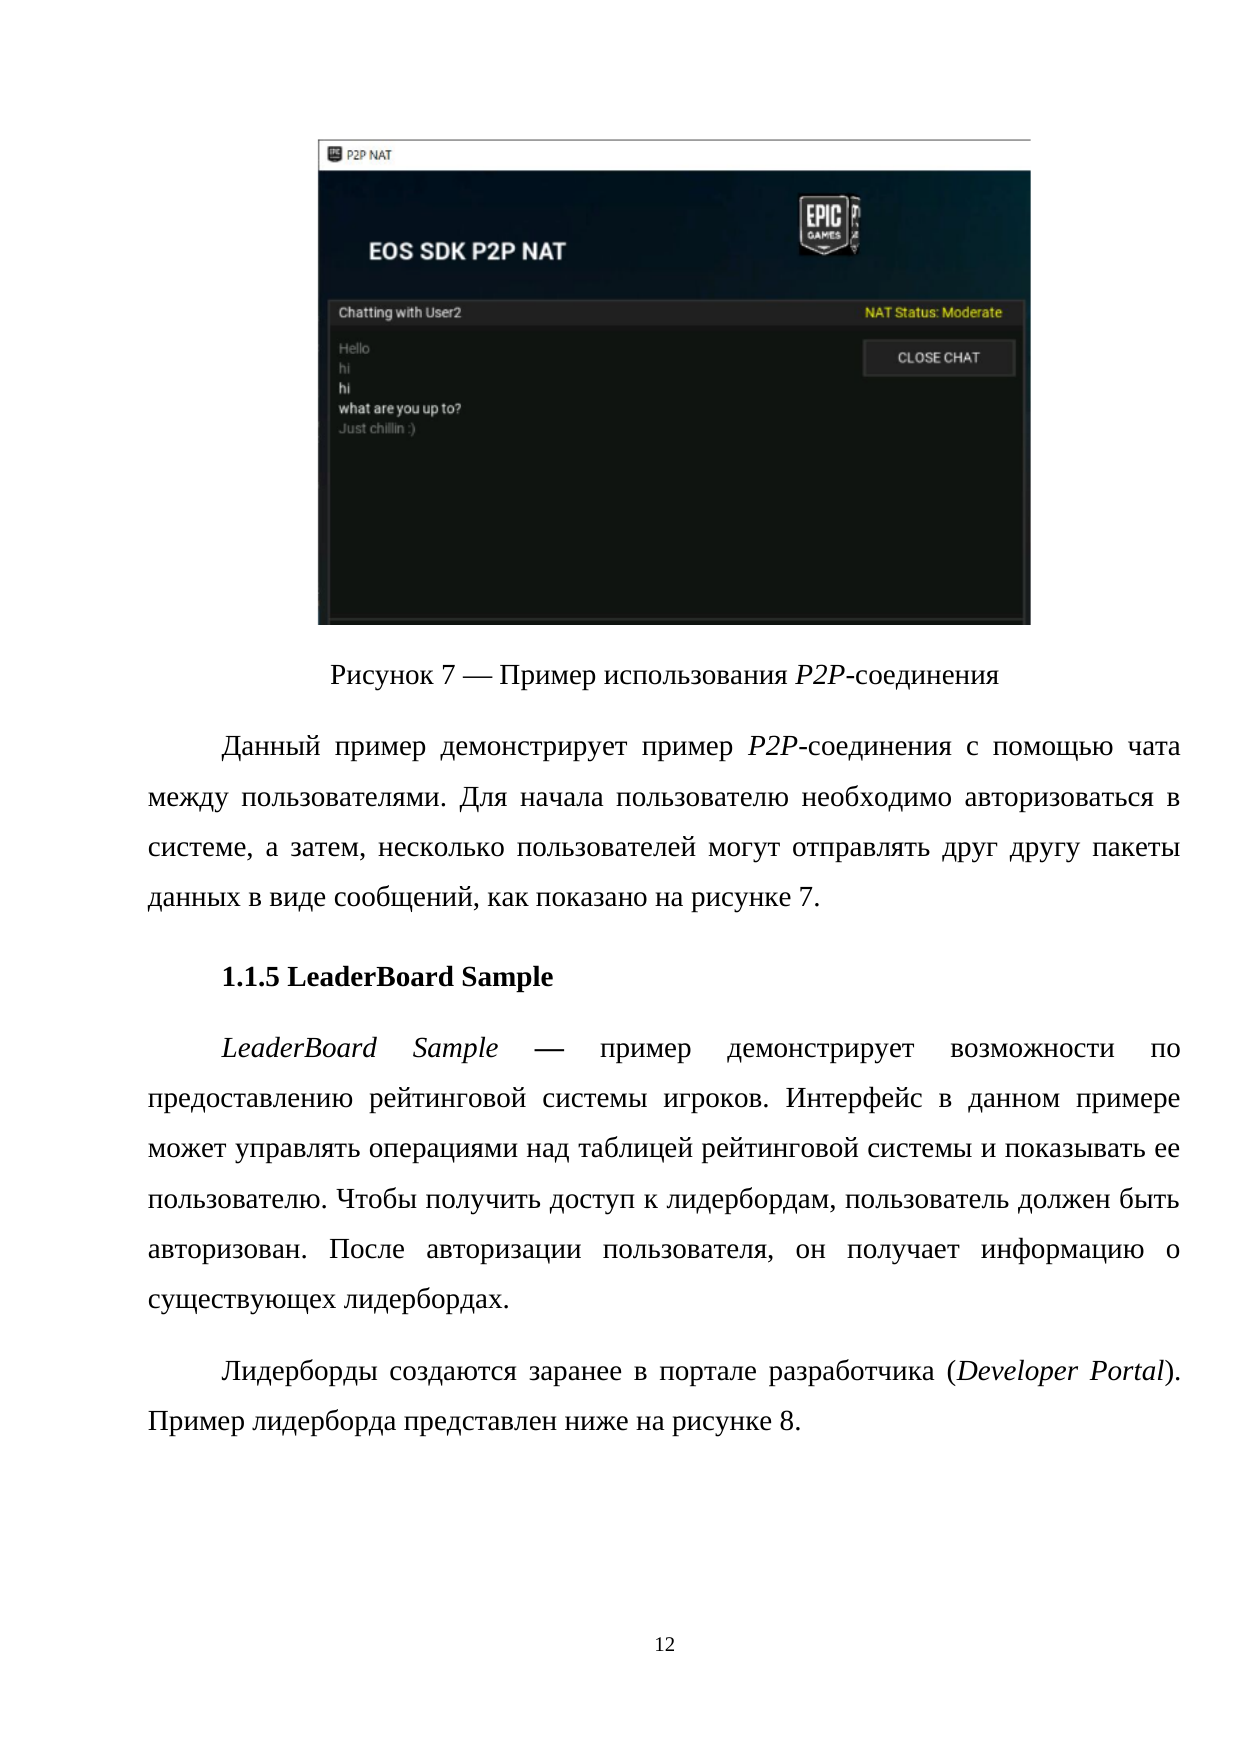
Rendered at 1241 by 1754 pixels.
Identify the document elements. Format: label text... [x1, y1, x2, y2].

subtitle 1.1.5 LeaderBoard Sample [148, 959, 1181, 992]
text Данный пример демонстрирует пример P2P-соединения с помощью чата между пользователями. Для начала пользователю необходимо авторизоваться в системе, а затем, несколько пользователей могут отправлять друг другу пакеты данных в виде сообщений, как показано на рисунке 7. [148, 728, 1181, 913]
text LeaderBoard Sample — пример демонстрирует возможности по предоставлению рейтинговой системы игроков. Интерфейс в данном примере может управлять операциями над таблицей рейтинговой системы и показывать ее пользователю. Чтобы получить доступ к лидербордам, пользователь должен быть авторизован. После авторизации пользователя, он получает информацию о существующех лидербордах. [148, 1030, 1181, 1315]
text Лидерборды создаются заранее в портале разработчика (Developer Portal). Пример лидерборда представлен ниже на рисунке 8. [148, 1353, 1181, 1437]
text Рисунок 7 — Пример использования P2P-соединения [148, 657, 1181, 691]
picture [298, 118, 1031, 625]
